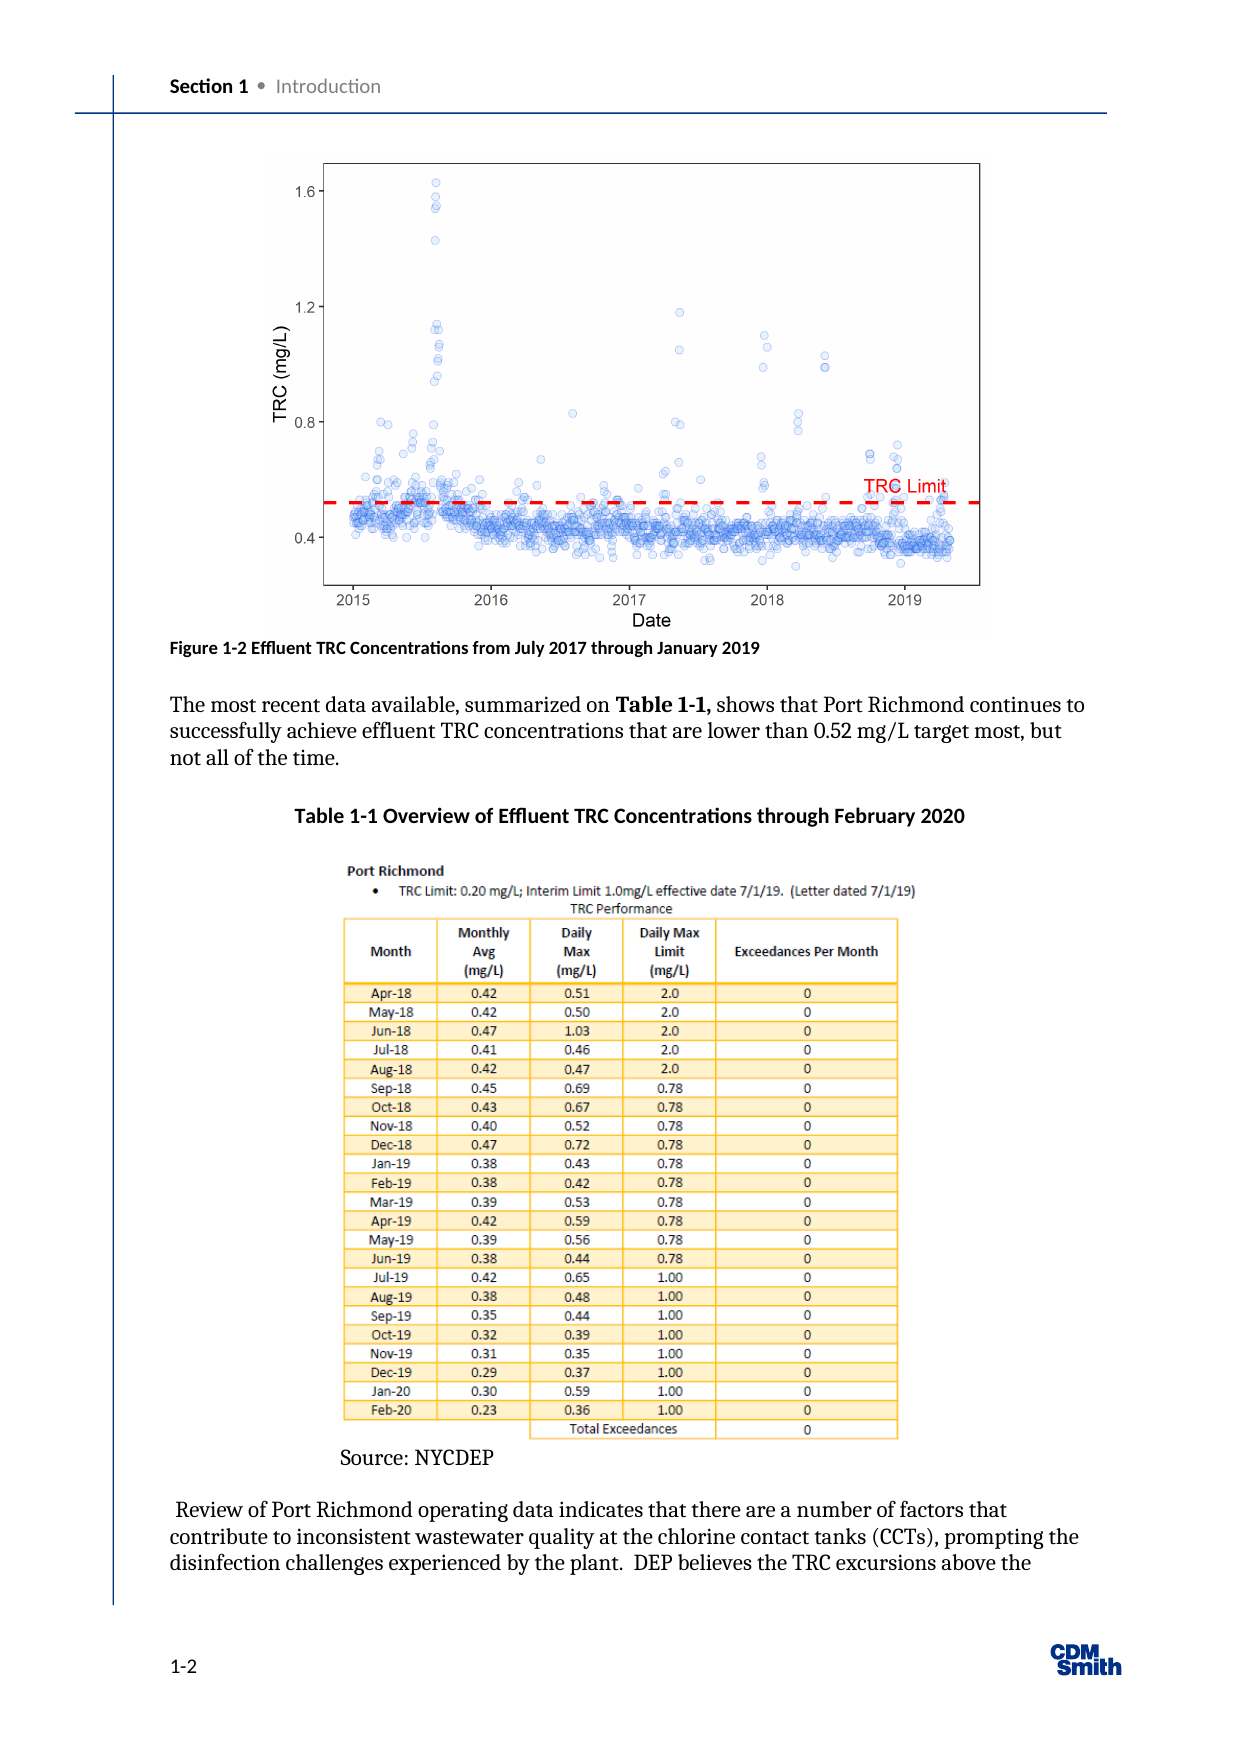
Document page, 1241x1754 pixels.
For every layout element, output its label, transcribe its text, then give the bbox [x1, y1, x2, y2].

picture [263, 155, 989, 639]
picture [331, 834, 929, 1445]
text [169, 1497, 1090, 1576]
title Table 1-1 Overview of Effluent TRC Concentrations through February 2020 [169, 804, 1090, 828]
text The most recent data available, summarized on Table 1-1, shows that Port Richmond continues to successfully achieve effluent TRC concentrations that are lower than 0.52 mg/L target most, but not all of the time. [169, 692, 1090, 771]
text Source: NYCDEP [169, 1444, 1090, 1471]
